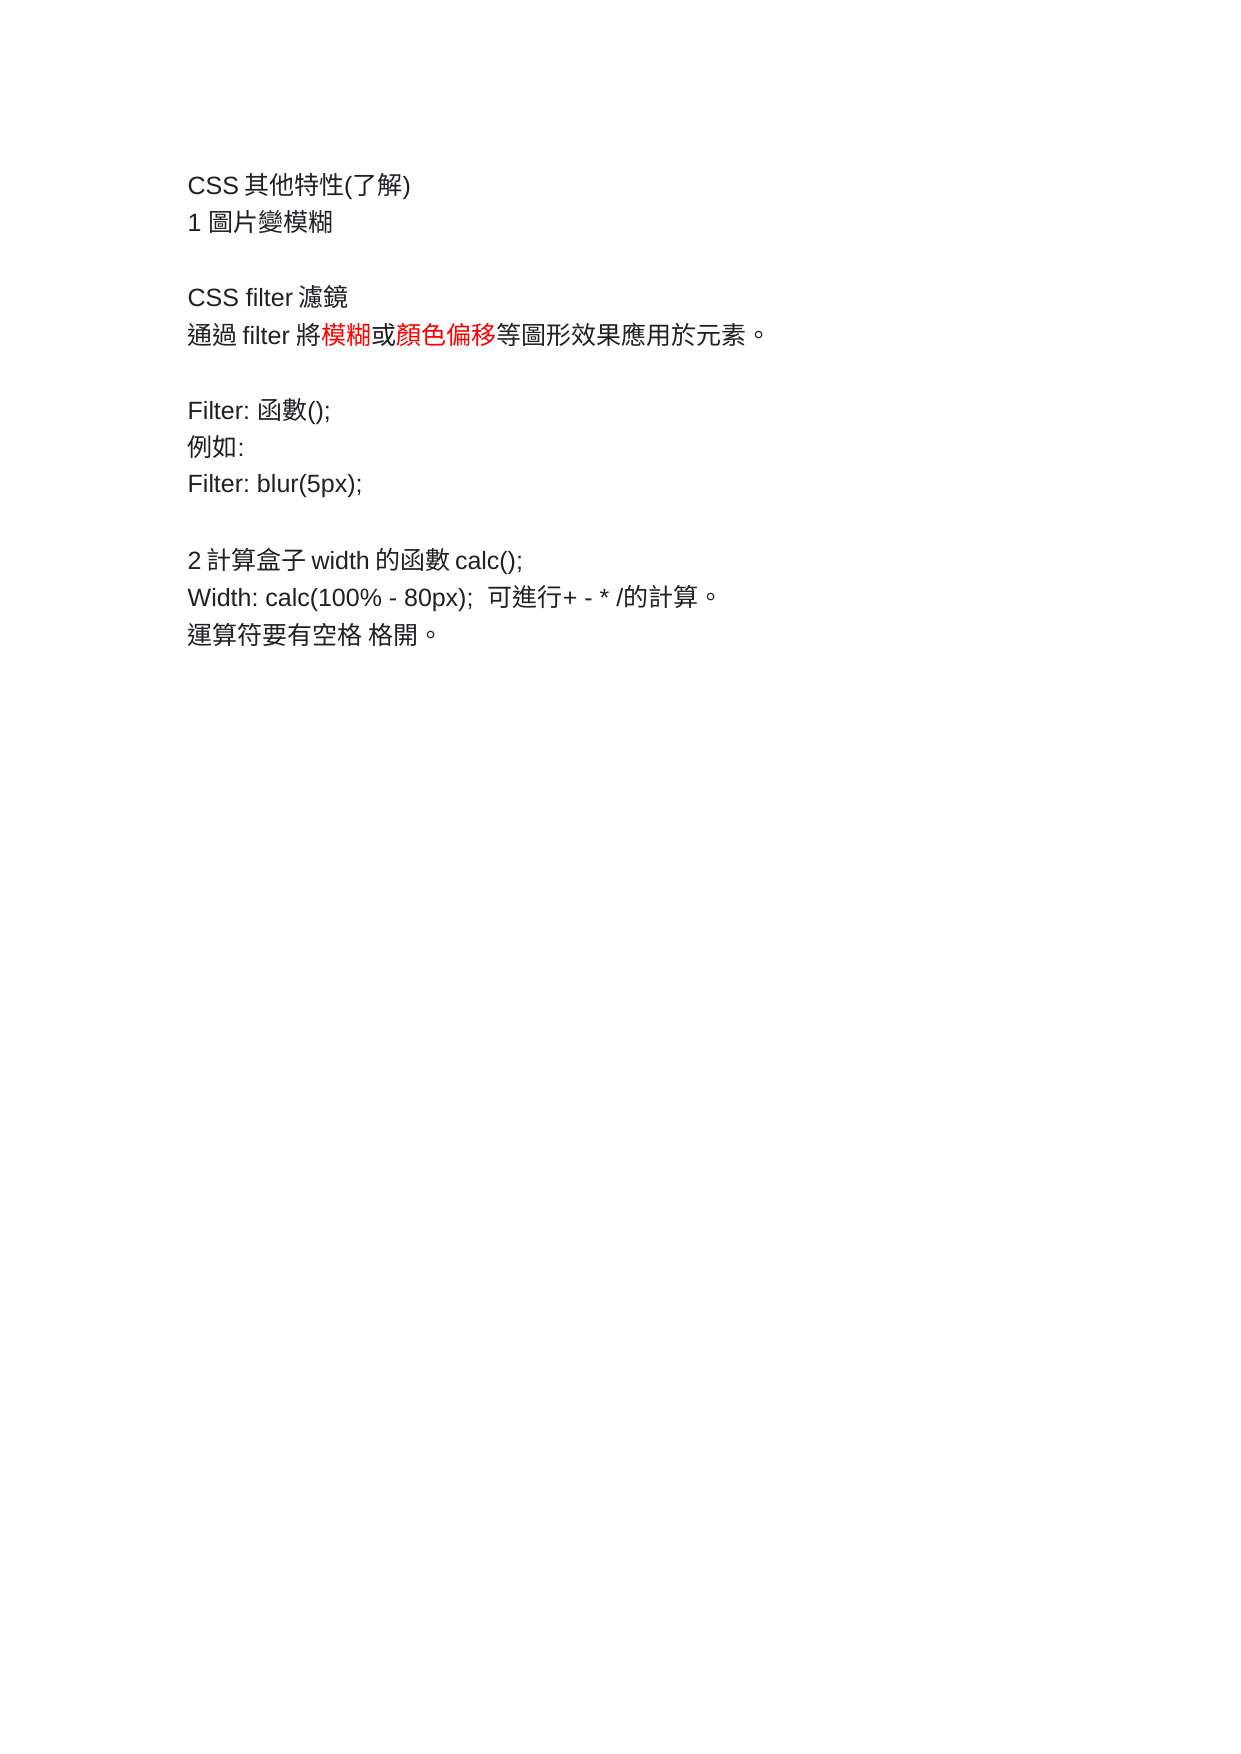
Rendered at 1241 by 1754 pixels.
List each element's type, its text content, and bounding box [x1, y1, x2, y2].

text 通過filter 將模糊或顏色偏移等圖形效果應用於元素。 [187, 314, 1053, 352]
text Filter: blur(5px); [187, 464, 1053, 502]
text 運算符要有空格 格開。 [187, 614, 1053, 652]
text 2計算盒子width的函數calc(); [187, 539, 1053, 577]
text CSS其他特性(了解) [187, 164, 1053, 202]
text Width: calc(100% - 80px); 可進行+ - * /的計算。 [187, 577, 1053, 614]
text 例如: [187, 427, 1053, 464]
text CSS filter濾鏡 [187, 277, 1053, 314]
text Filter: 函數(); [187, 389, 1053, 427]
text 1 圖片變模糊 [187, 202, 1053, 239]
